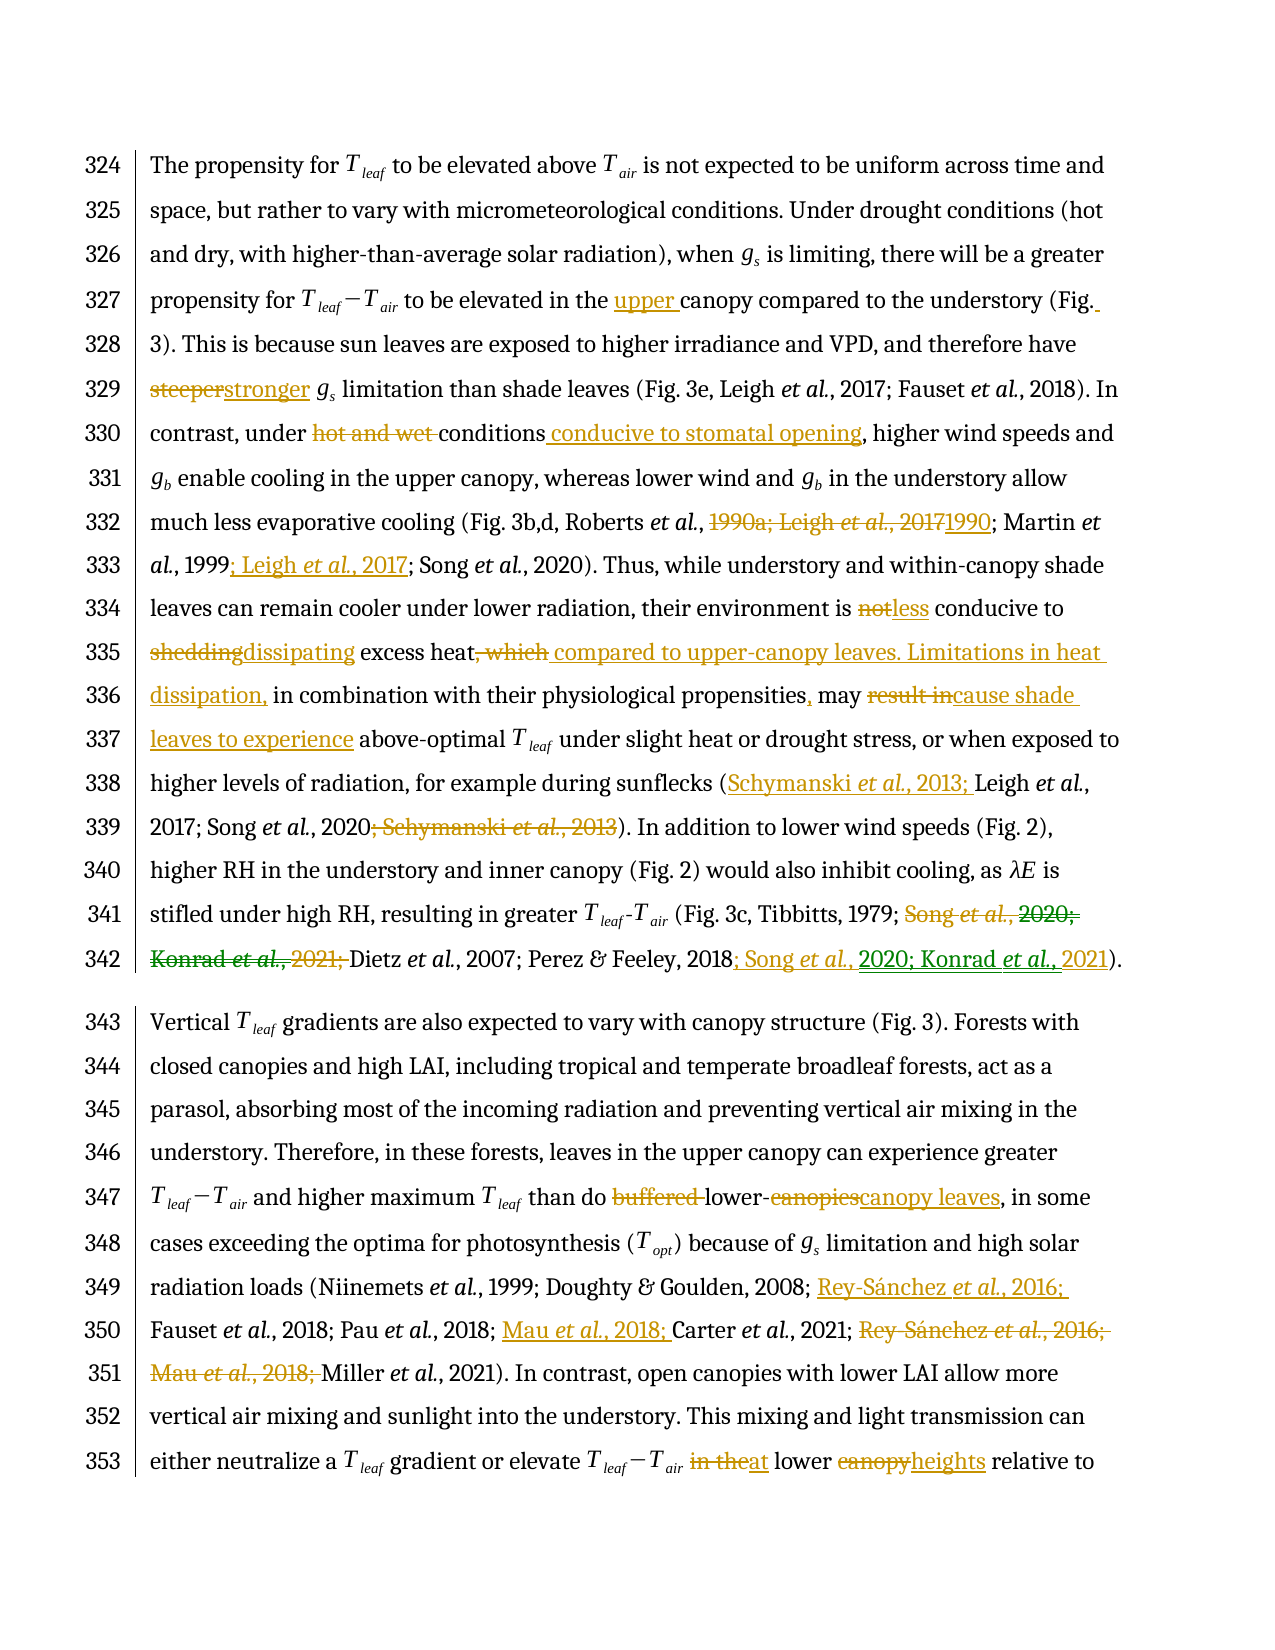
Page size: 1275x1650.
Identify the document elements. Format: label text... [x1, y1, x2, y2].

text The propensity for to be elevated above is not expected to be uniform across time and space, but rather to vary with micrometeorological conditions. Under drought conditions (hot and dry, with higher-than-average solar radiation), when is limiting, there will be a greater propensity for to be elevated in the canopy compared to the understory (Fig.3). This is because sun leaves are exposed to higher irradiance and VPD, and therefore have limitation than shade leaves (Fig. 3e, Leigh et al., 2017; Fauset et al., 2018). In contrast, under conditions, higher wind speeds and enable cooling in the upper canopy, whereas lower wind and in the understory allow much less evaporative cooling (Fig. 3b,d, Roberts et al., ; Martin et al., 1999; Song et al., 2020). Thus, while understory and within-canopy shade leaves can remain cooler under lower radiation, their environment is conducive to excess heat in combination with their physiological propensities may above-optimal under slight heat or drought stress, or when exposed to higher levels of radiation, for example during sunflecks (Leigh et al., 2017; Song et al., 2020). In addition to lower wind speeds (Fig. 2), higher RH in the understory and inner canopy (Fig. 2) would also inhibit cooling, as is stifled under high RH, resulting in greater - (Fig. 3c, Tibbitts, 1979; Dietz et al., 2007; Perez & Feeley, 2018). [150, 150, 1125, 973]
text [150, 1006, 1125, 1477]
